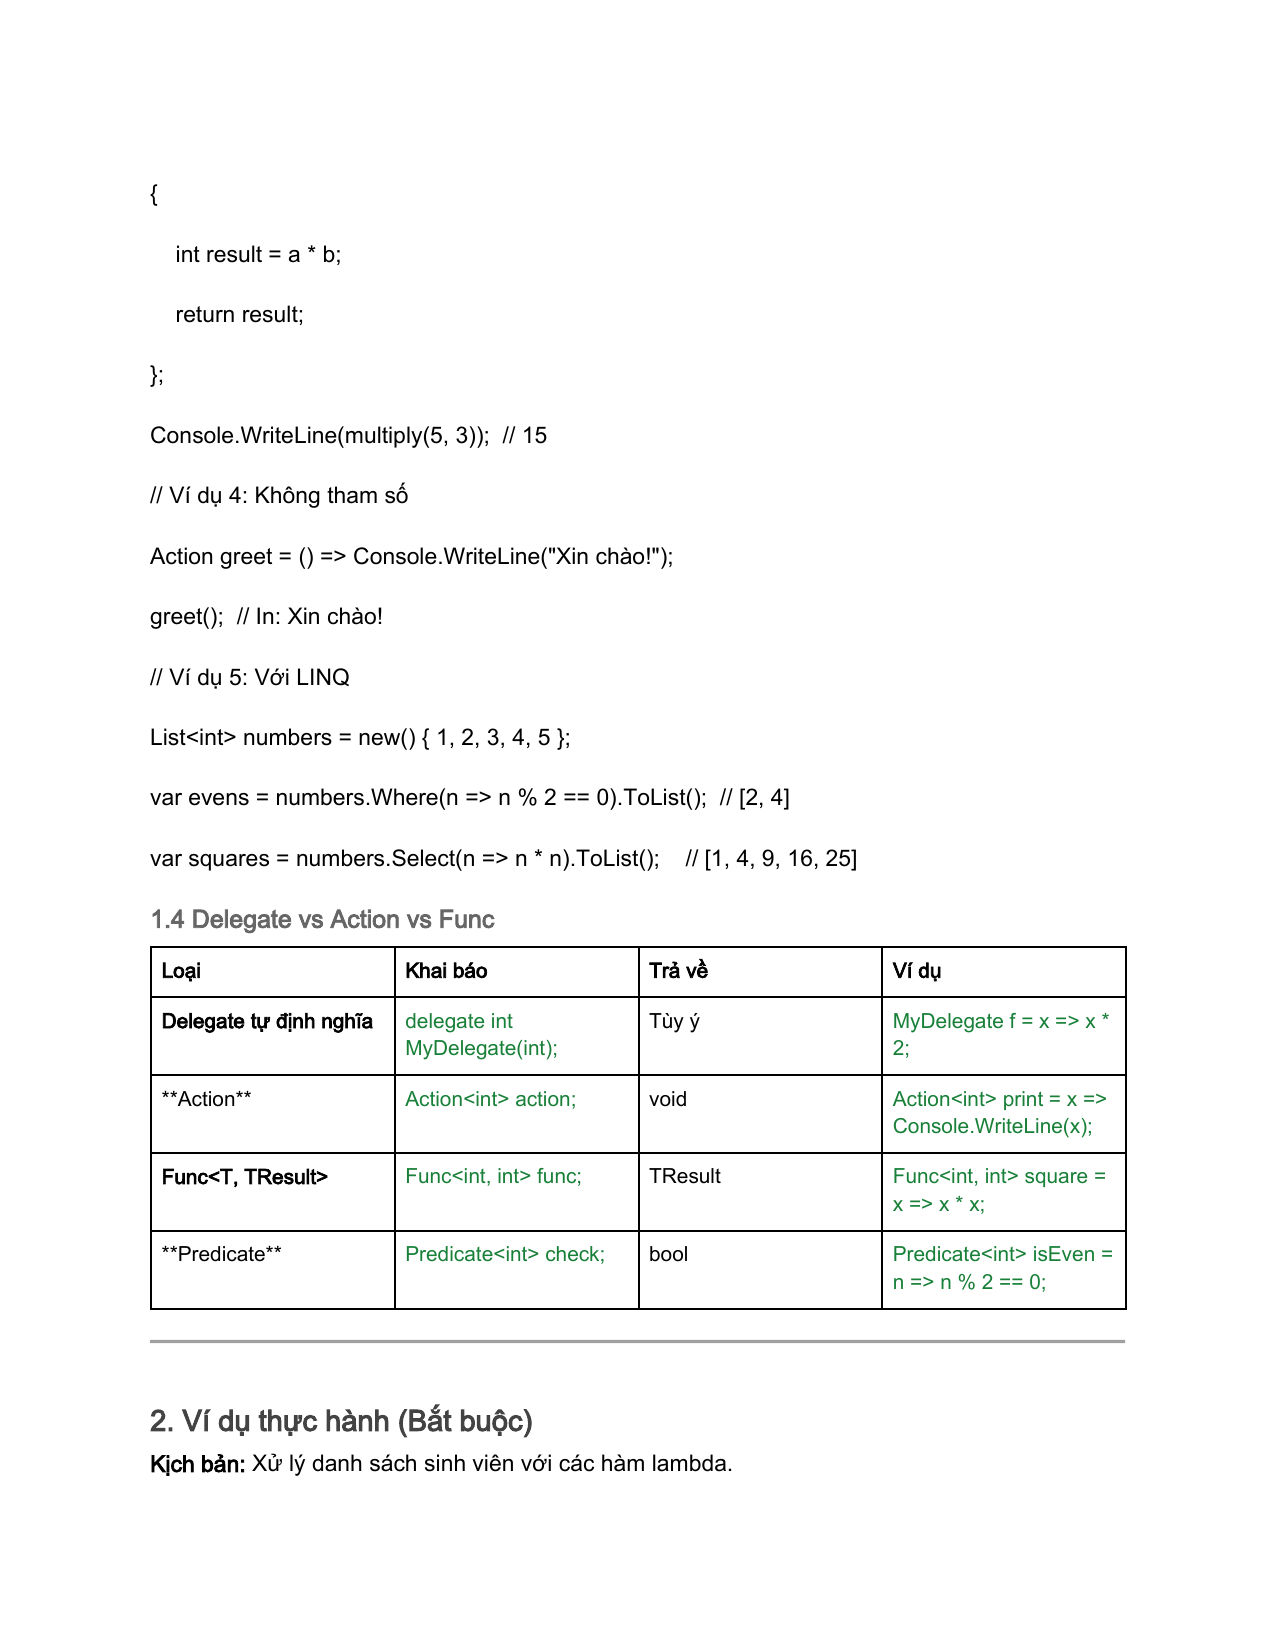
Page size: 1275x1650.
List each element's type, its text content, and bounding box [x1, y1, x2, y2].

table_cell Predicate<int> check; [396, 1232, 638, 1308]
text Console.WriteLine(multiply(5, 3)); // 15 [150, 422, 1125, 448]
table_cell Action<int> action; [396, 1076, 638, 1152]
table_cell void [640, 1076, 881, 1152]
text return result; [150, 301, 1125, 327]
table_cell MyDelegate f = x => x * 2; [883, 998, 1125, 1074]
table_cell Func<int, int> square = x => x * x; [883, 1154, 1125, 1230]
text var squares = numbers.Select(n => n * n).ToList(); // [1, 4, 9, 16, 25] [150, 845, 1125, 871]
table_cell delegate int MyDelegate(int); [396, 998, 638, 1074]
text int result = a * b; [150, 241, 1125, 267]
table_header Loại [152, 948, 394, 996]
table_cell **Action** [152, 1076, 394, 1152]
text greet(); // In: Xin chào! [150, 603, 1125, 629]
table_cell TResult [640, 1154, 881, 1230]
table_cell bool [640, 1232, 881, 1308]
table_header Trả về [640, 948, 881, 996]
subtitle 2. Ví dụ thực hành (Bắt buộc) [150, 1403, 1125, 1437]
table_cell Predicate<int> isEven = n => n % 2 == 0; [883, 1232, 1125, 1308]
table_cell Action<int> print = x => Console.WriteLine(x); [883, 1076, 1125, 1152]
text List<int> numbers = new() { 1, 2, 3, 4, 5 }; [150, 724, 1125, 750]
table_header Ví dụ [883, 948, 1125, 996]
table_cell Tùy ý [640, 998, 881, 1074]
text // Ví dụ 4: Không tham số [150, 482, 1125, 509]
table_cell Delegate tự định nghĩa [152, 998, 394, 1074]
text Action greet = () => Console.WriteLine("Xin chào!"); [150, 543, 1125, 569]
text var evens = numbers.Where(n => n % 2 == 0).ToList(); // [2, 4] [150, 784, 1125, 811]
subtitle 1.4 Delegate vs Action vs Func [150, 904, 1125, 933]
table_cell Func<T, TResult> [152, 1154, 394, 1230]
text { [150, 180, 1125, 207]
text }; [150, 361, 1125, 388]
text // Ví dụ 5: Với LINQ [150, 663, 1125, 690]
text Kịch bản: Xử lý danh sách sinh viên với các hàm lambda. [150, 1450, 1125, 1477]
table_cell Func<int, int> func; [396, 1154, 638, 1230]
table_cell **Predicate** [152, 1232, 394, 1308]
table_header Khai báo [396, 948, 638, 996]
